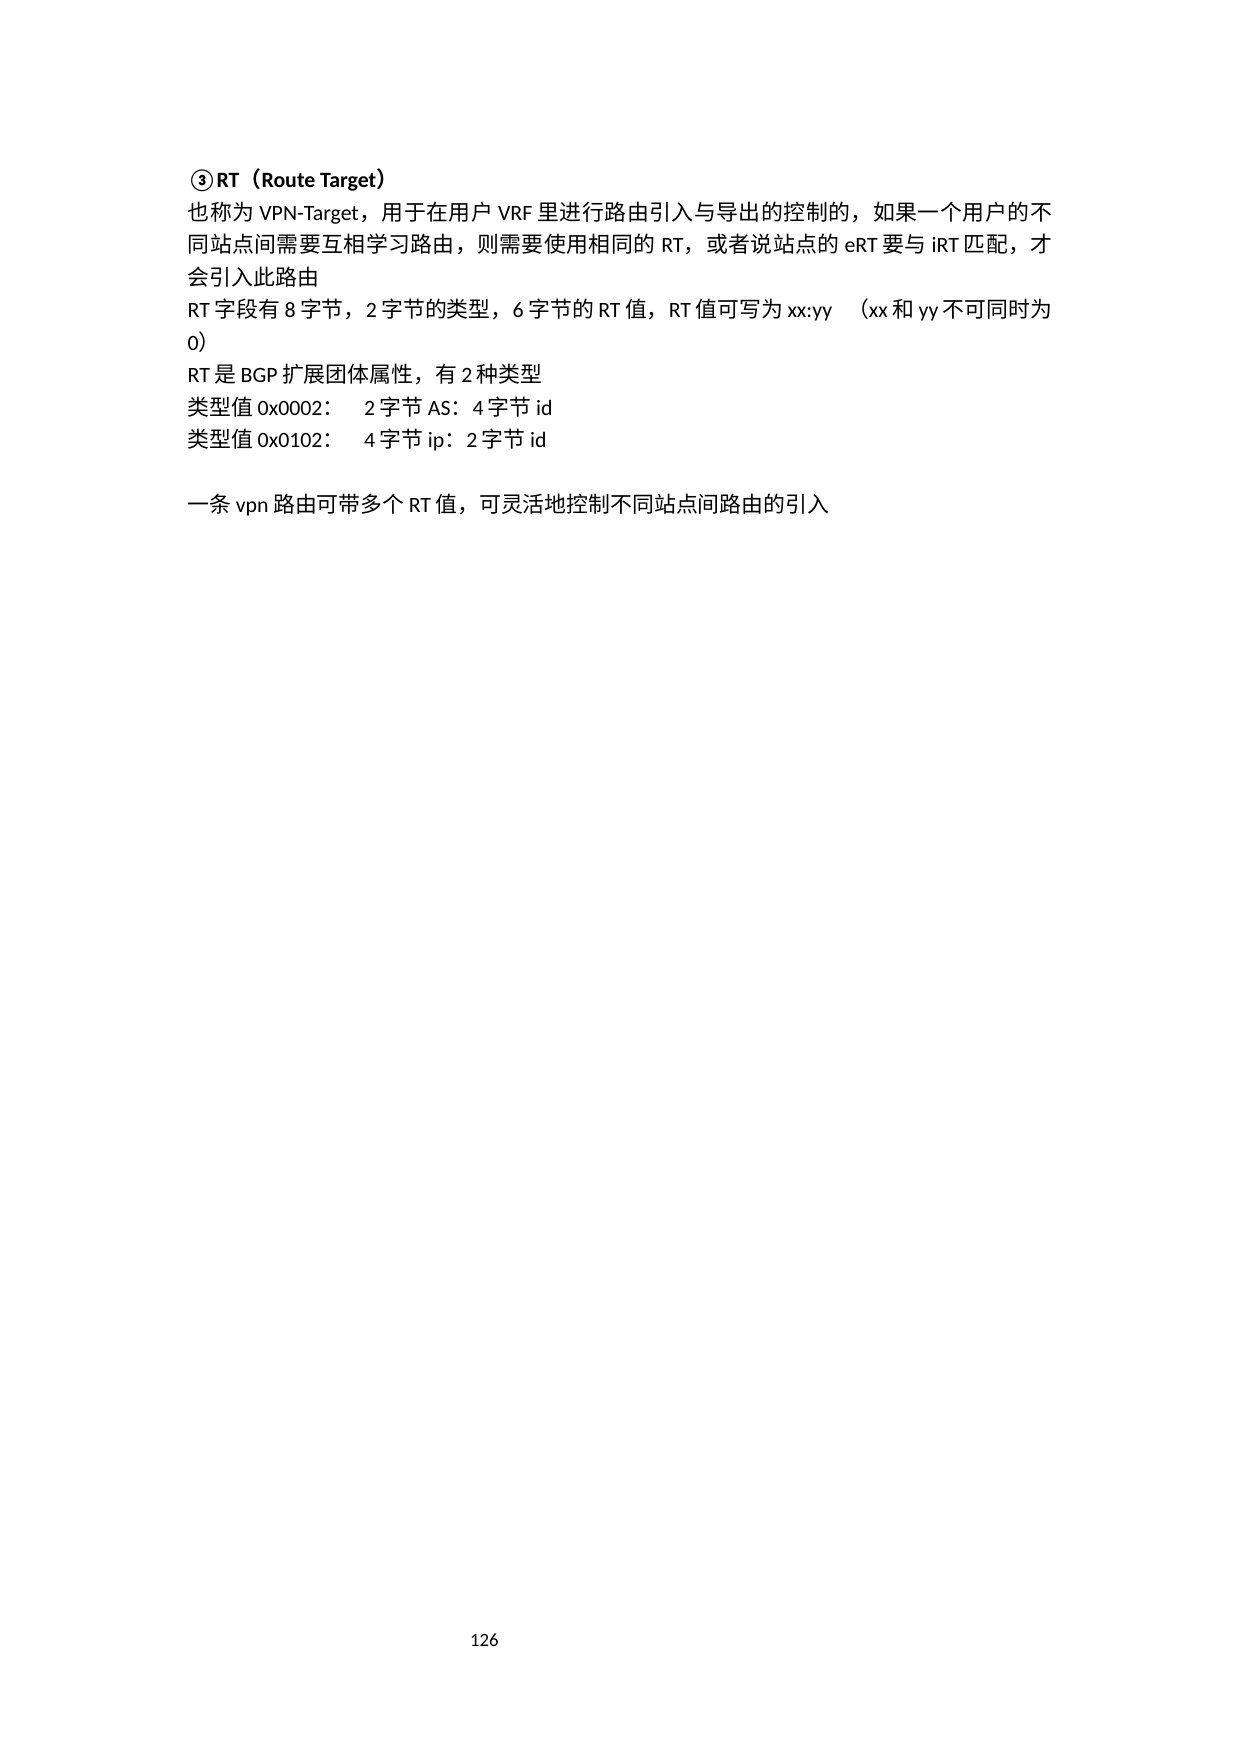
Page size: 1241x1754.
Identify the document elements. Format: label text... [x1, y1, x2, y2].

text 类型值0x0102： 4字节ip：2字节id [187, 422, 1053, 454]
text 也称为VPN-Target，用于在用户VRF里进行路由引入与导出的控制的，如果一个用户的不同站点间需要互相学习路由，则需要使用相同的RT，或者说站点的eRT要与iRT匹配，才会引入此路由 [187, 194, 1053, 292]
text 类型值0x0002： 2字节AS：4字节id [187, 389, 1053, 422]
text ③RT（Route Target） [187, 162, 1053, 194]
text RT字段有8字节，2字节的类型，6字节的RT值，RT值可写为xx:yy （xx和yy不可同时为0） [187, 292, 1053, 357]
text 一条vpn路由可带多个RT值，可灵活地控制不同站点间路由的引入 [187, 487, 1053, 519]
text RT是BGP扩展团体属性，有2种类型 [187, 357, 1053, 389]
